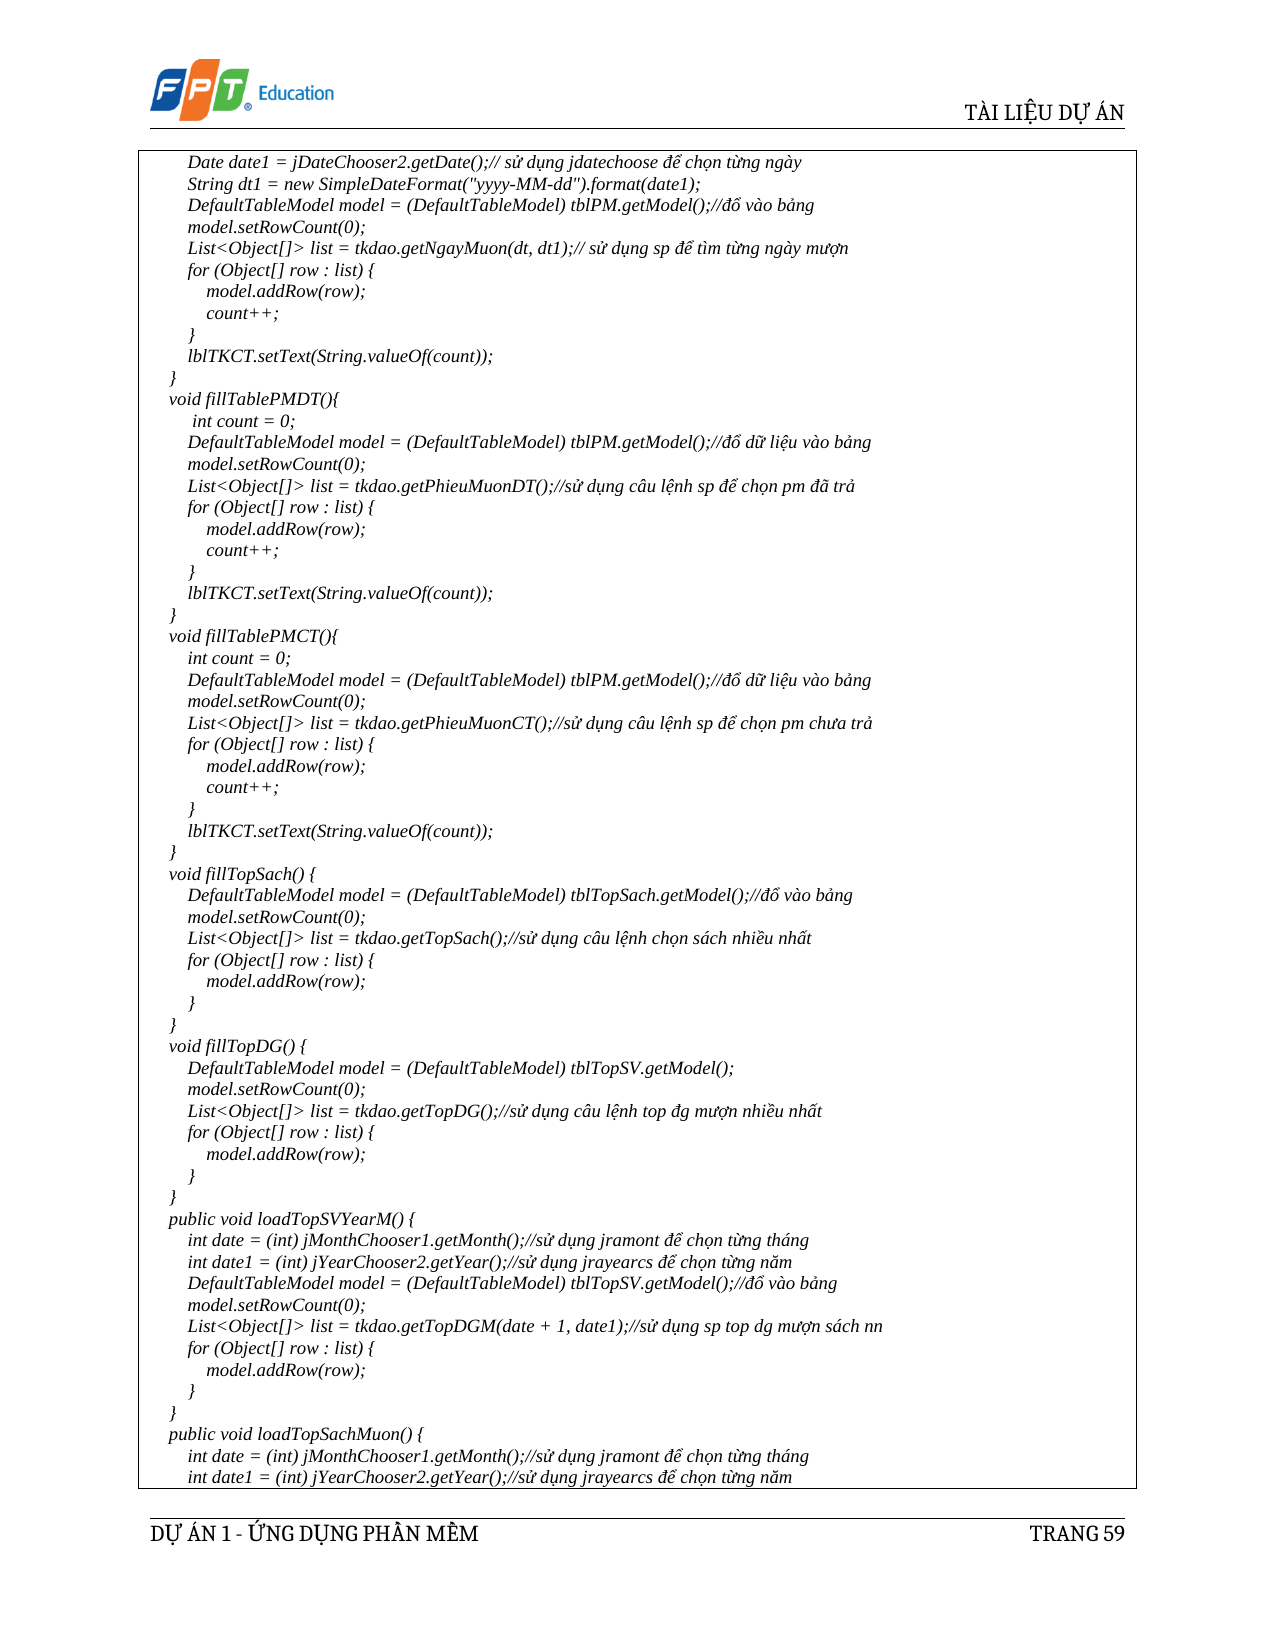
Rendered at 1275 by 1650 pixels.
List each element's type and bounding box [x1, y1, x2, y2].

picture [150, 59, 336, 121]
table_header [139, 151, 1136, 1488]
